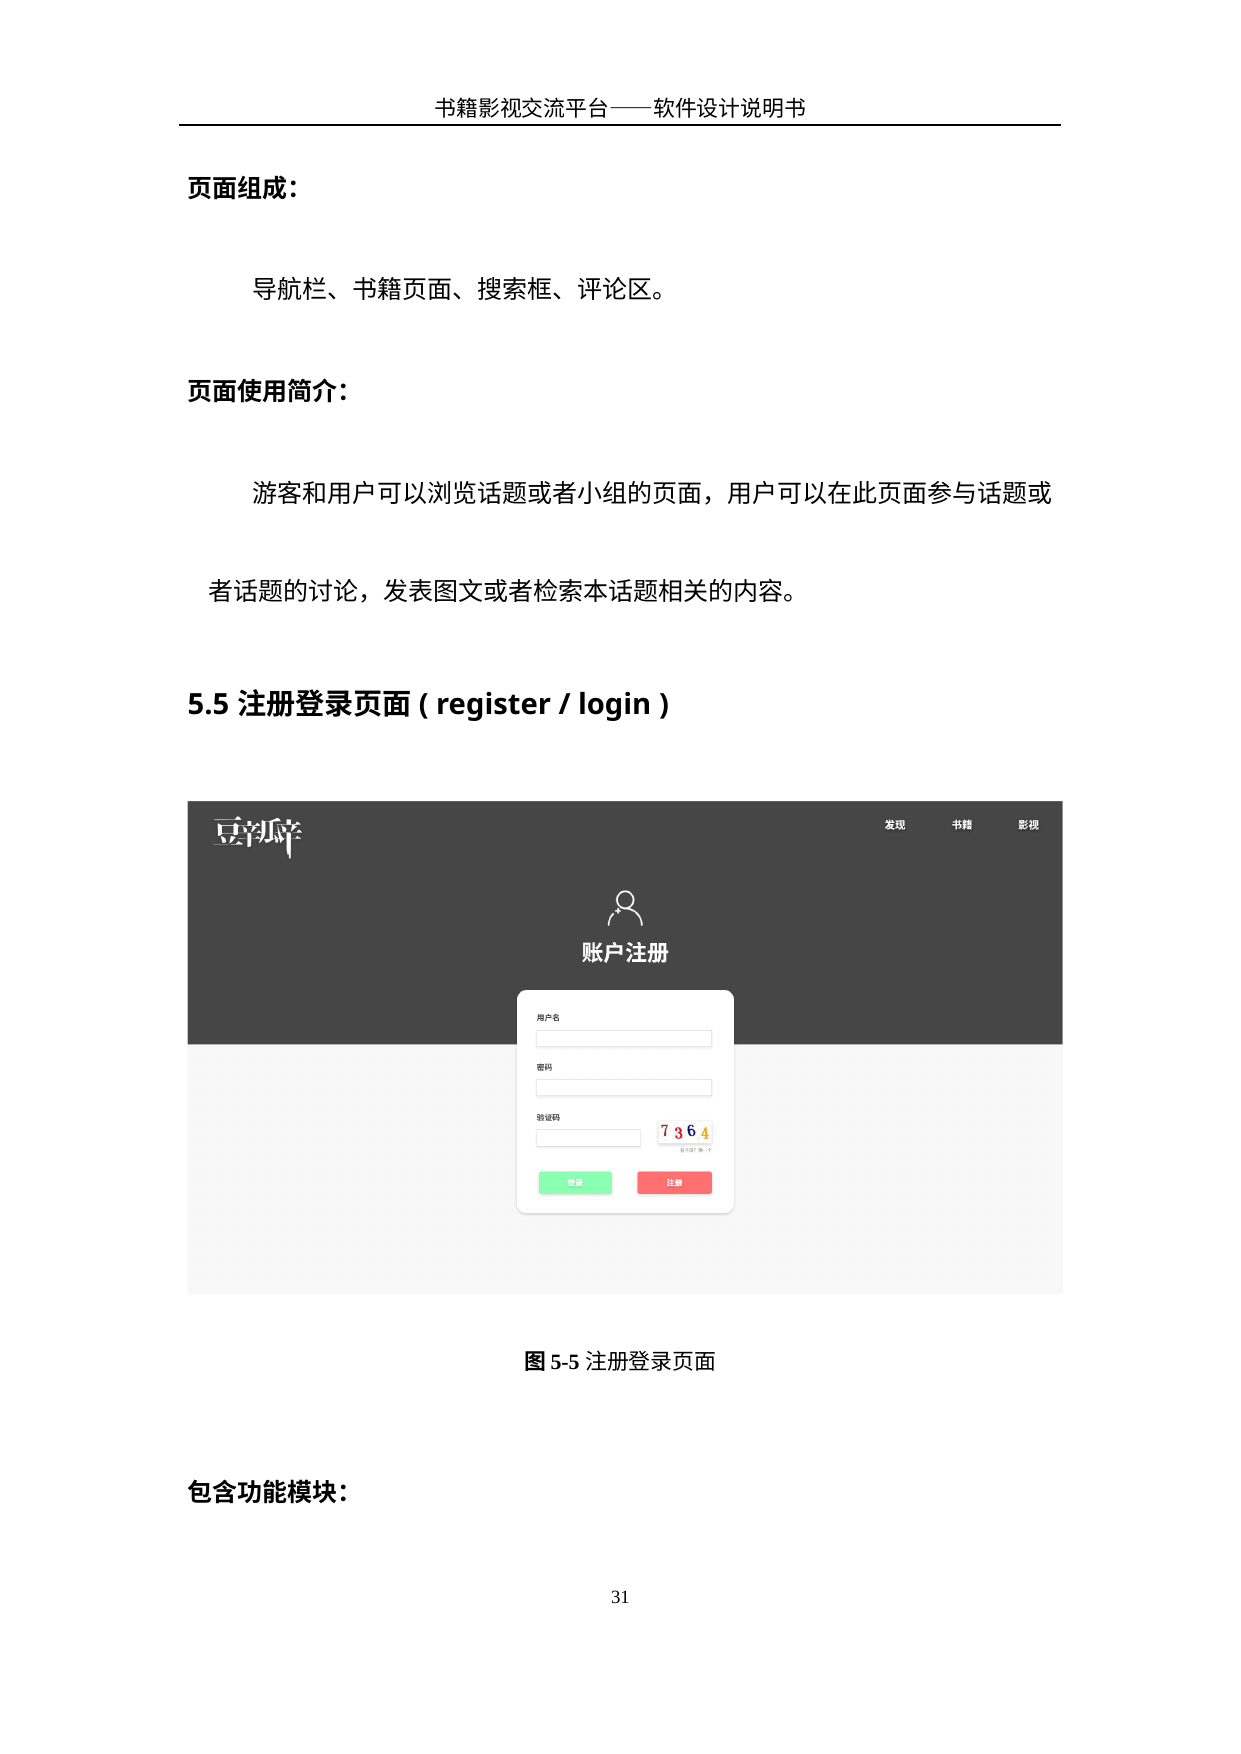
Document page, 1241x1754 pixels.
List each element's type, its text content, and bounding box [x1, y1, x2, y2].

subtitle 5.5 注册登录页面 ( register / login ) [187, 669, 1053, 734]
text 导航栏、书籍页面、搜索框、评论区。 [208, 256, 1053, 321]
text 页面使用简介： [187, 357, 1053, 422]
picture [187, 801, 1063, 1294]
text 页面组成： [187, 154, 1053, 219]
text 游客和用户可以浏览话题或者小组的页面，用户可以在此页面参与话题或者话题的讨论，发表图文或者检索本话题相关的内容。 [208, 459, 1053, 622]
text 包含功能模块： [187, 1458, 1053, 1523]
text 图5-5 注册登录页面 [187, 1344, 1053, 1376]
